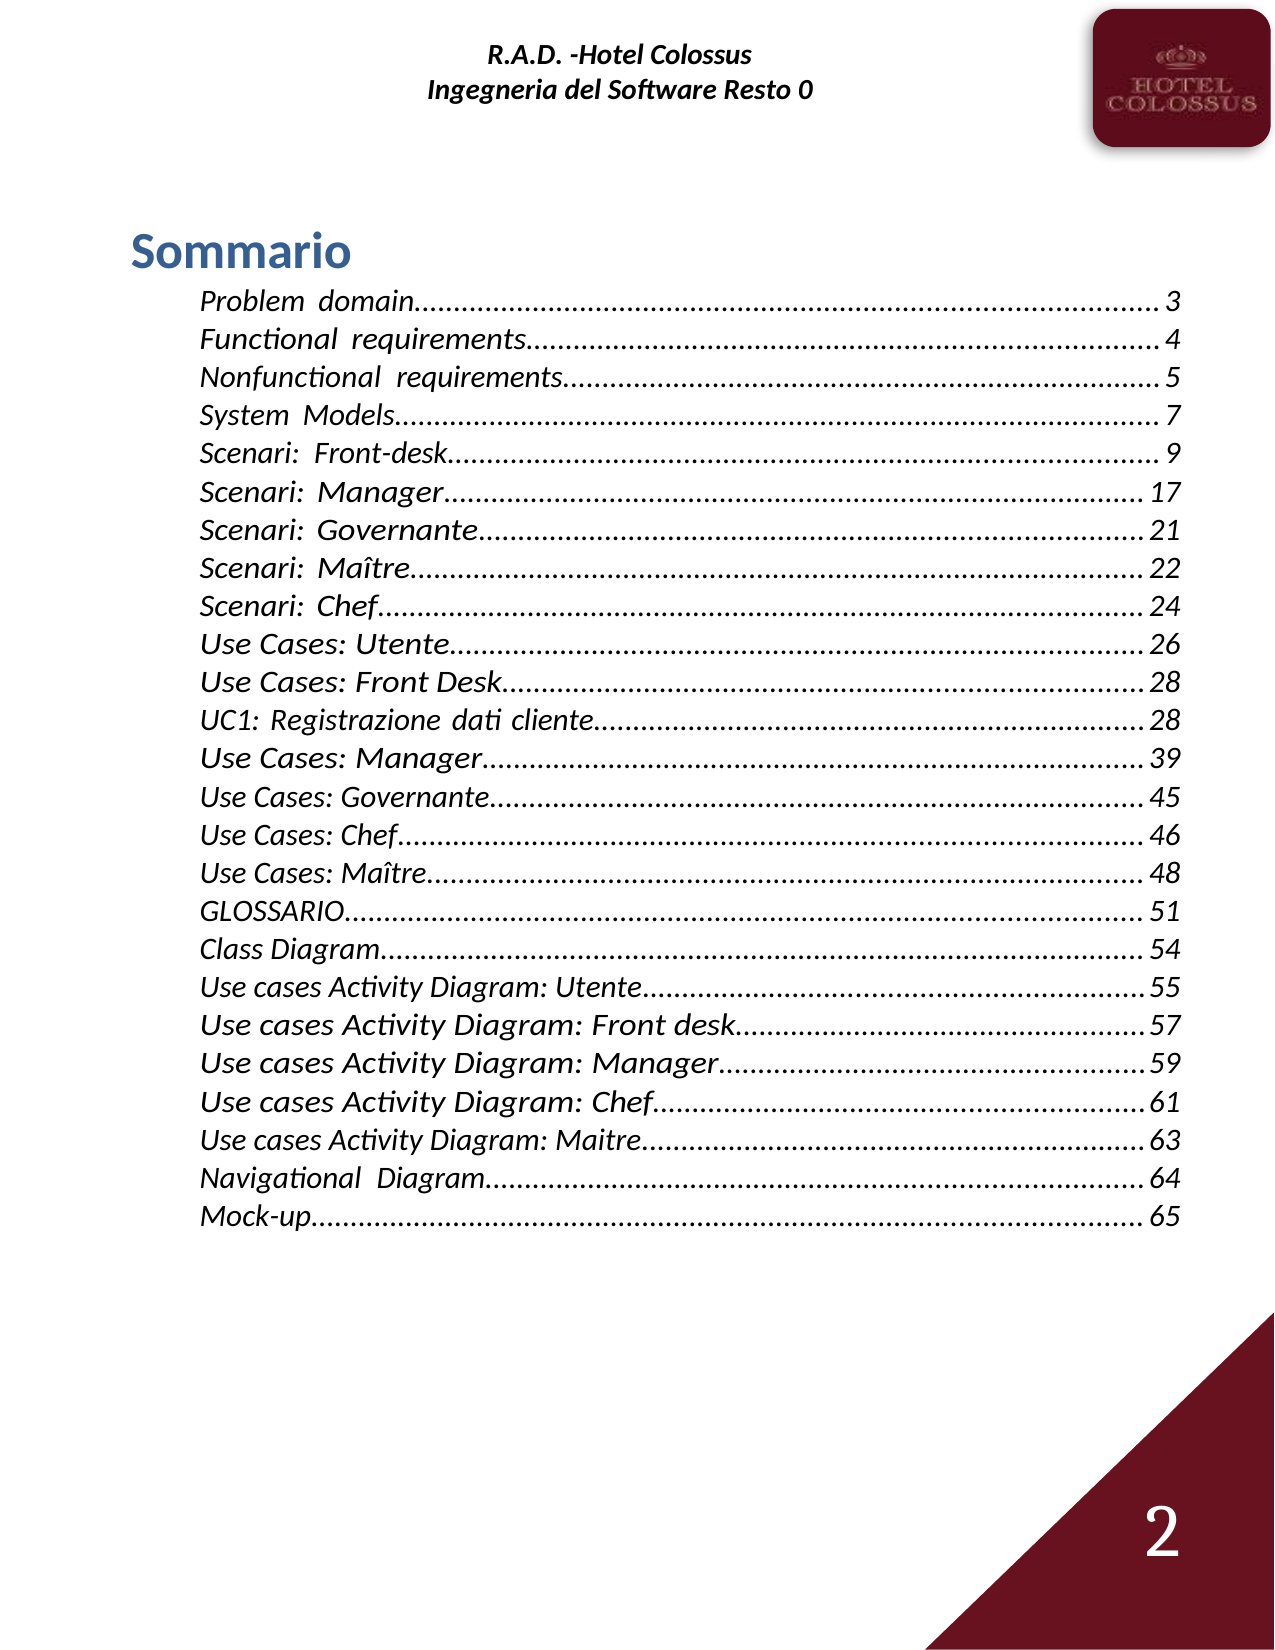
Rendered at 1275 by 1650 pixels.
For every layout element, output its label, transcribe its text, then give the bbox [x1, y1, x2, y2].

subtitle Sommario [131, 217, 1181, 281]
picture [1092, 8, 1271, 148]
